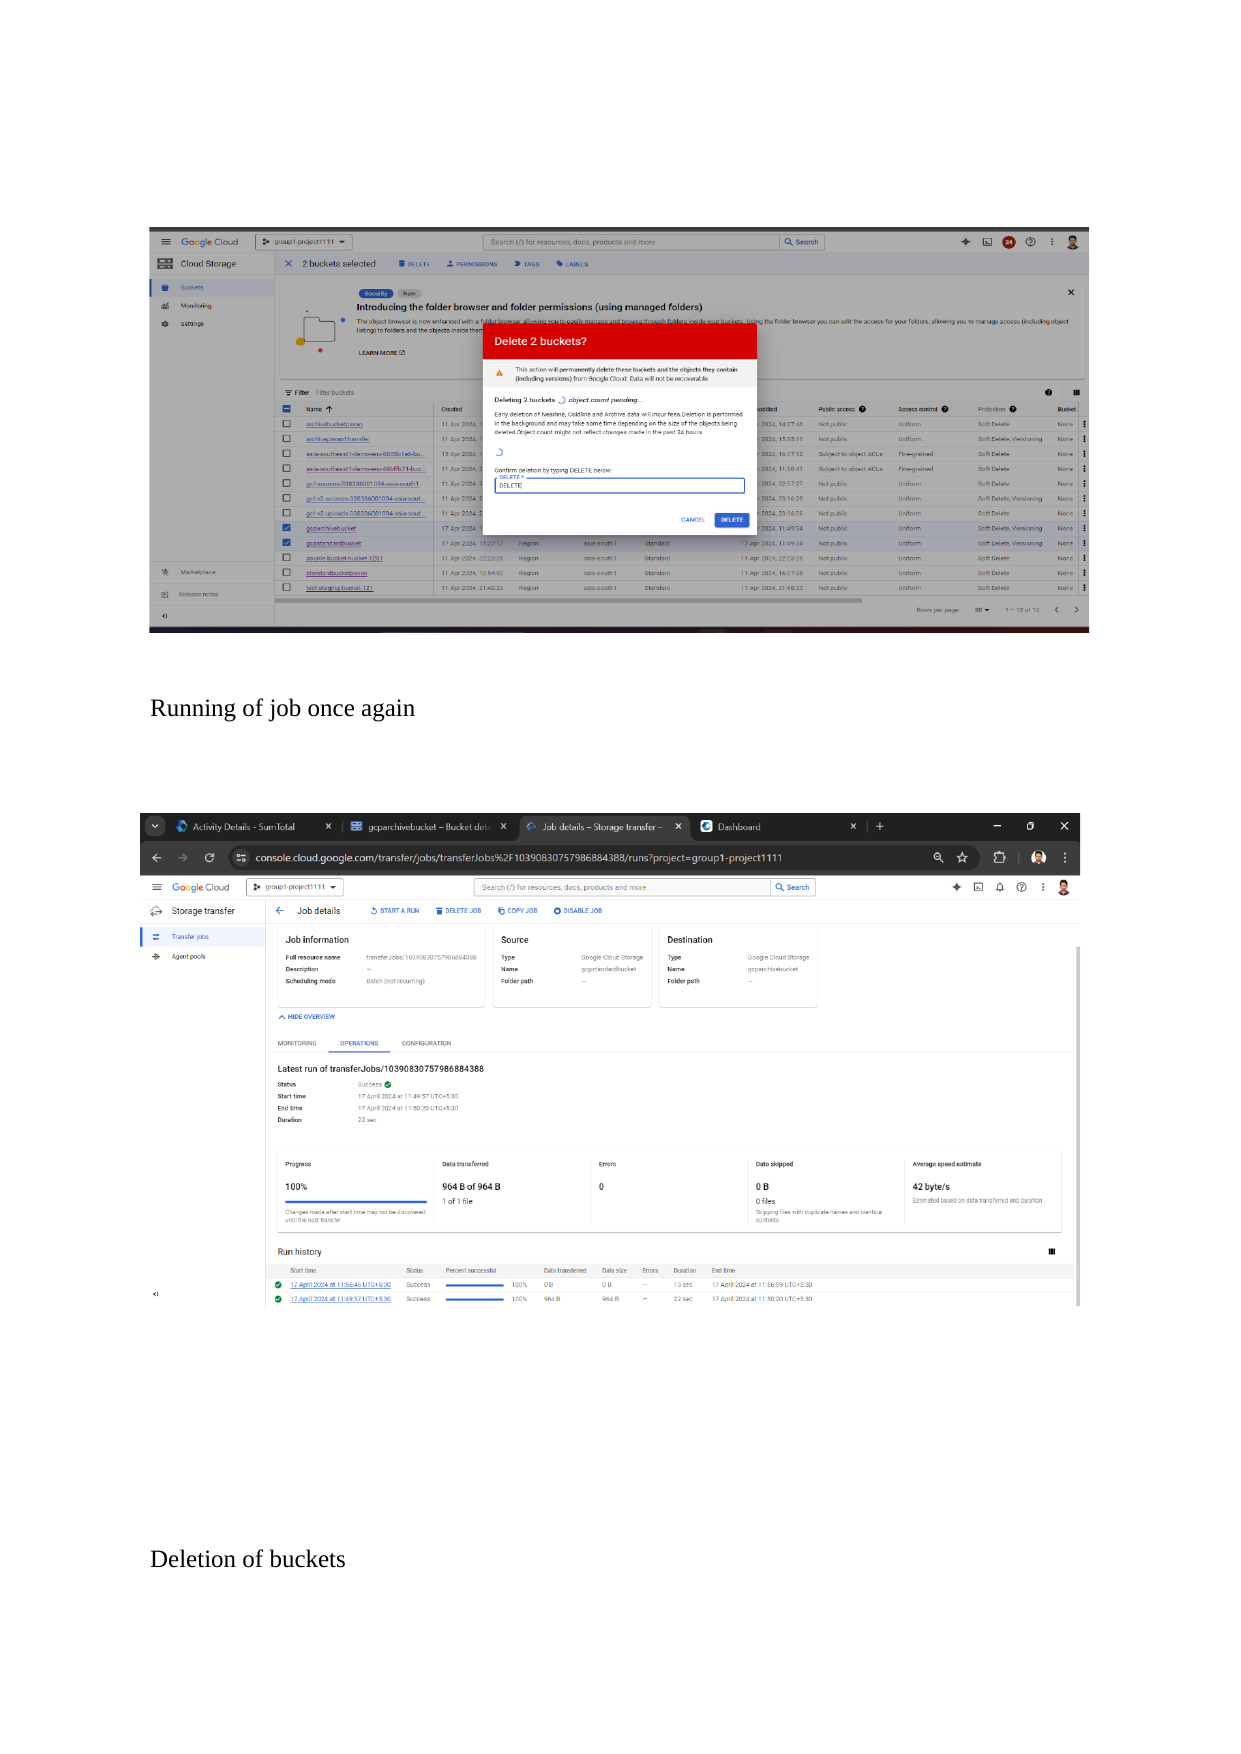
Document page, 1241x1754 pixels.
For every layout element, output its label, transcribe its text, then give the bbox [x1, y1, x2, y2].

picture [140, 813, 1081, 1306]
text Deletion of buckets [150, 1544, 1090, 1573]
picture [149, 227, 1090, 633]
text Running of job once again [150, 693, 1090, 722]
